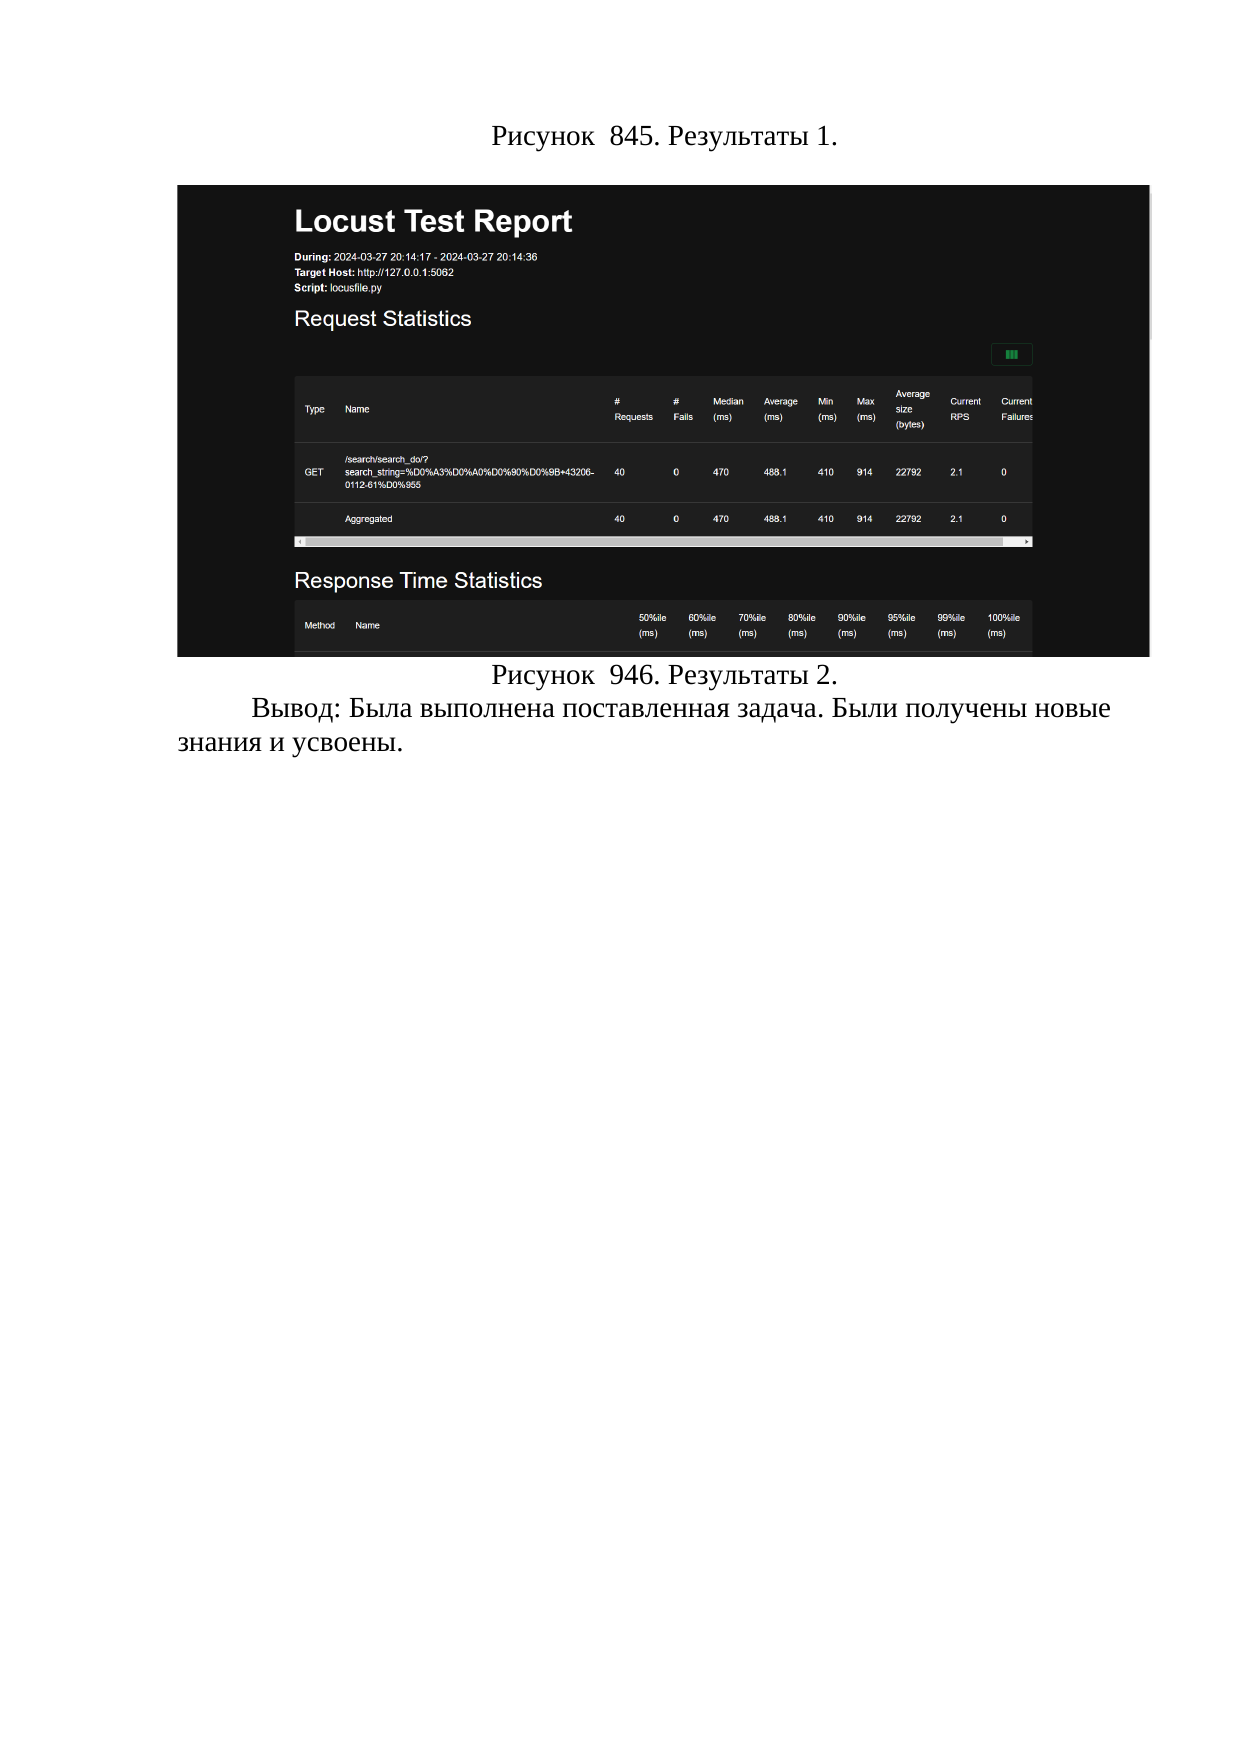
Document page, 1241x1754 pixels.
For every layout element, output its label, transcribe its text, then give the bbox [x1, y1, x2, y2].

text Вывод: Была выполнена поставленная задача. Были получены новые знания и усвоены. [177, 690, 1152, 757]
picture [177, 185, 1152, 657]
